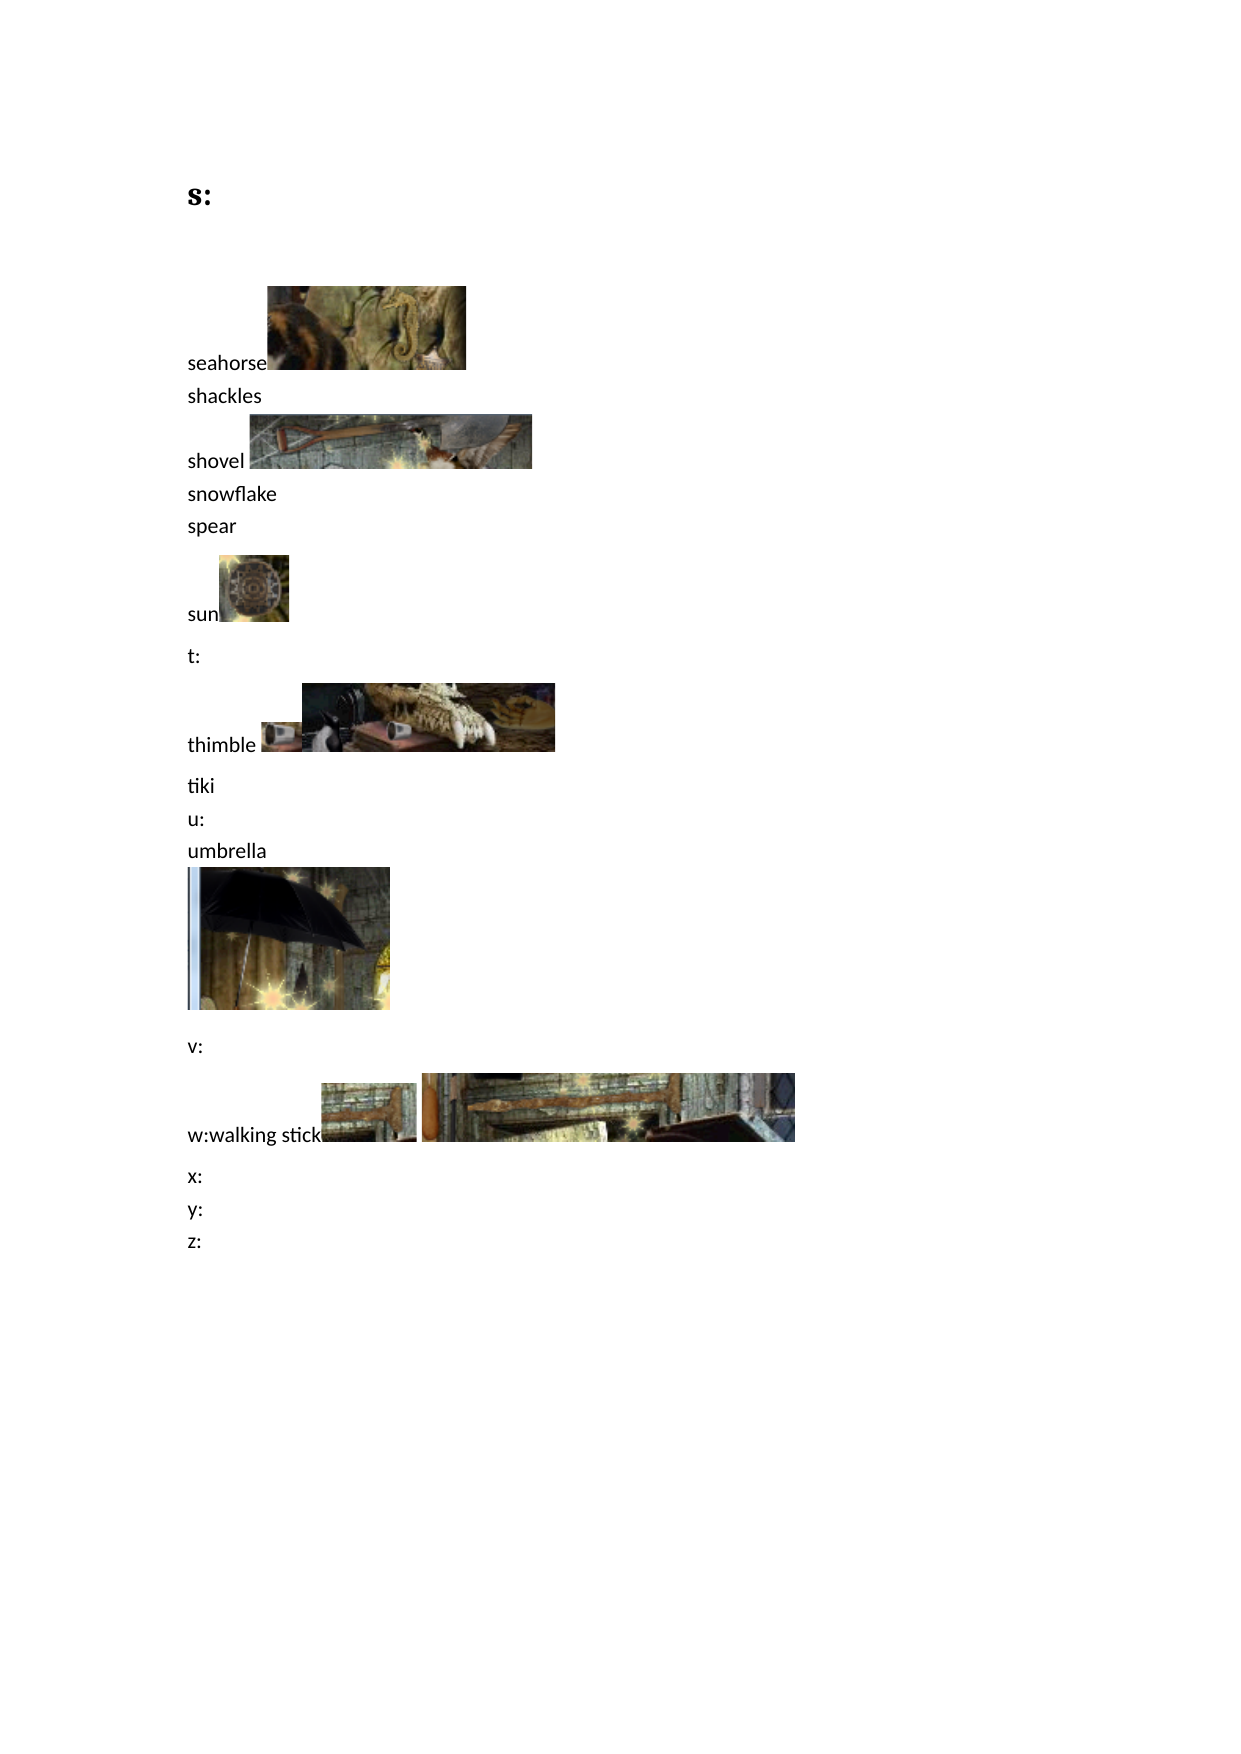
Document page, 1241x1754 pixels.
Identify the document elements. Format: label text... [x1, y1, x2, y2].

text umbrella [187, 834, 1053, 867]
picture [321, 1083, 417, 1142]
text sun [187, 542, 1053, 639]
subtitle s: [187, 162, 1053, 227]
picture [187, 867, 390, 1010]
picture [421, 1073, 795, 1142]
text spear [187, 509, 1053, 542]
text z: [187, 1224, 1053, 1257]
picture [267, 286, 467, 370]
picture [219, 555, 290, 622]
text tiki [187, 769, 1053, 802]
text x: [187, 1159, 1053, 1192]
text shackles [187, 379, 1053, 412]
picture [261, 683, 555, 752]
text seahorse [187, 282, 1053, 379]
text t: [187, 639, 1053, 672]
text y: [187, 1192, 1053, 1224]
picture [249, 414, 533, 469]
text thimble [187, 672, 1053, 769]
text snowflake [187, 477, 1053, 509]
text u: [187, 802, 1053, 834]
text v: [187, 1029, 1053, 1062]
